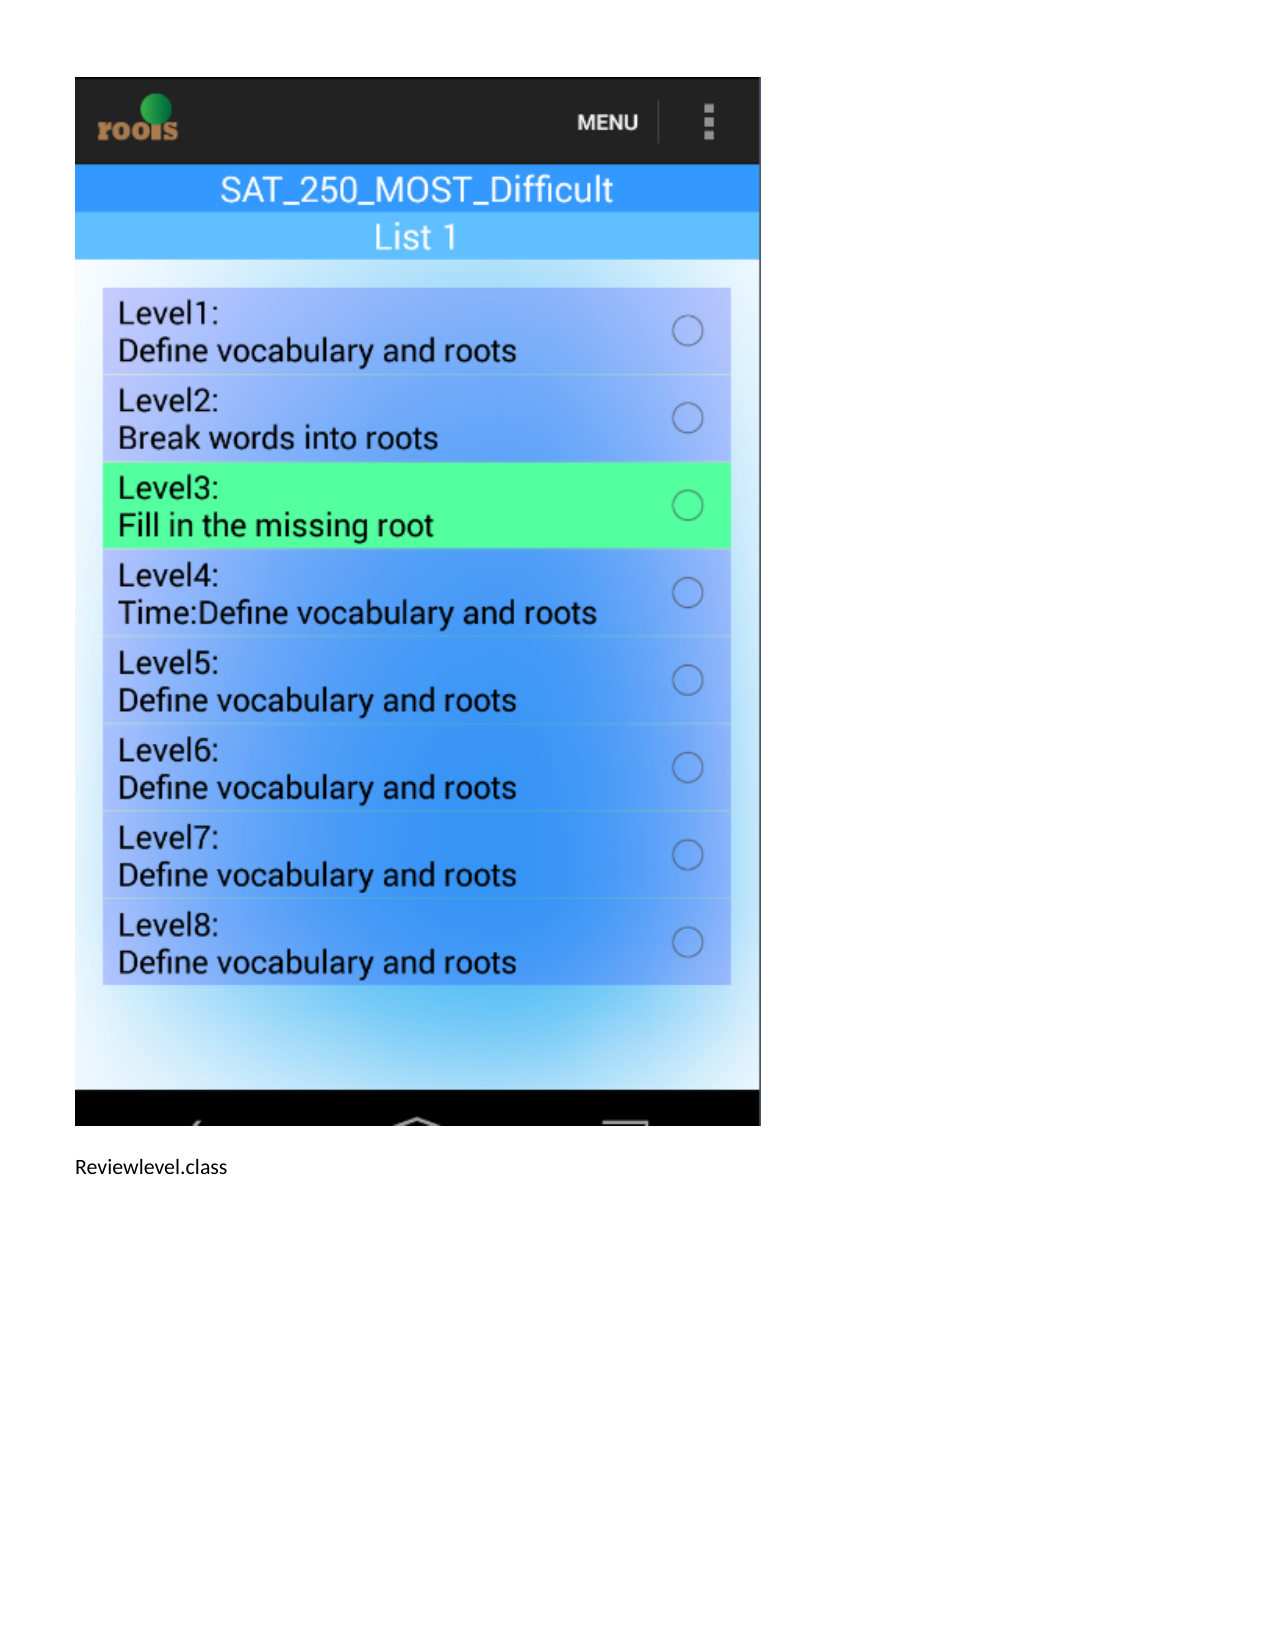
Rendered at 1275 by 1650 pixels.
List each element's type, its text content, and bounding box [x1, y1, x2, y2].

picture [75, 77, 761, 1126]
text Reviewlevel.class [75, 1150, 1200, 1182]
